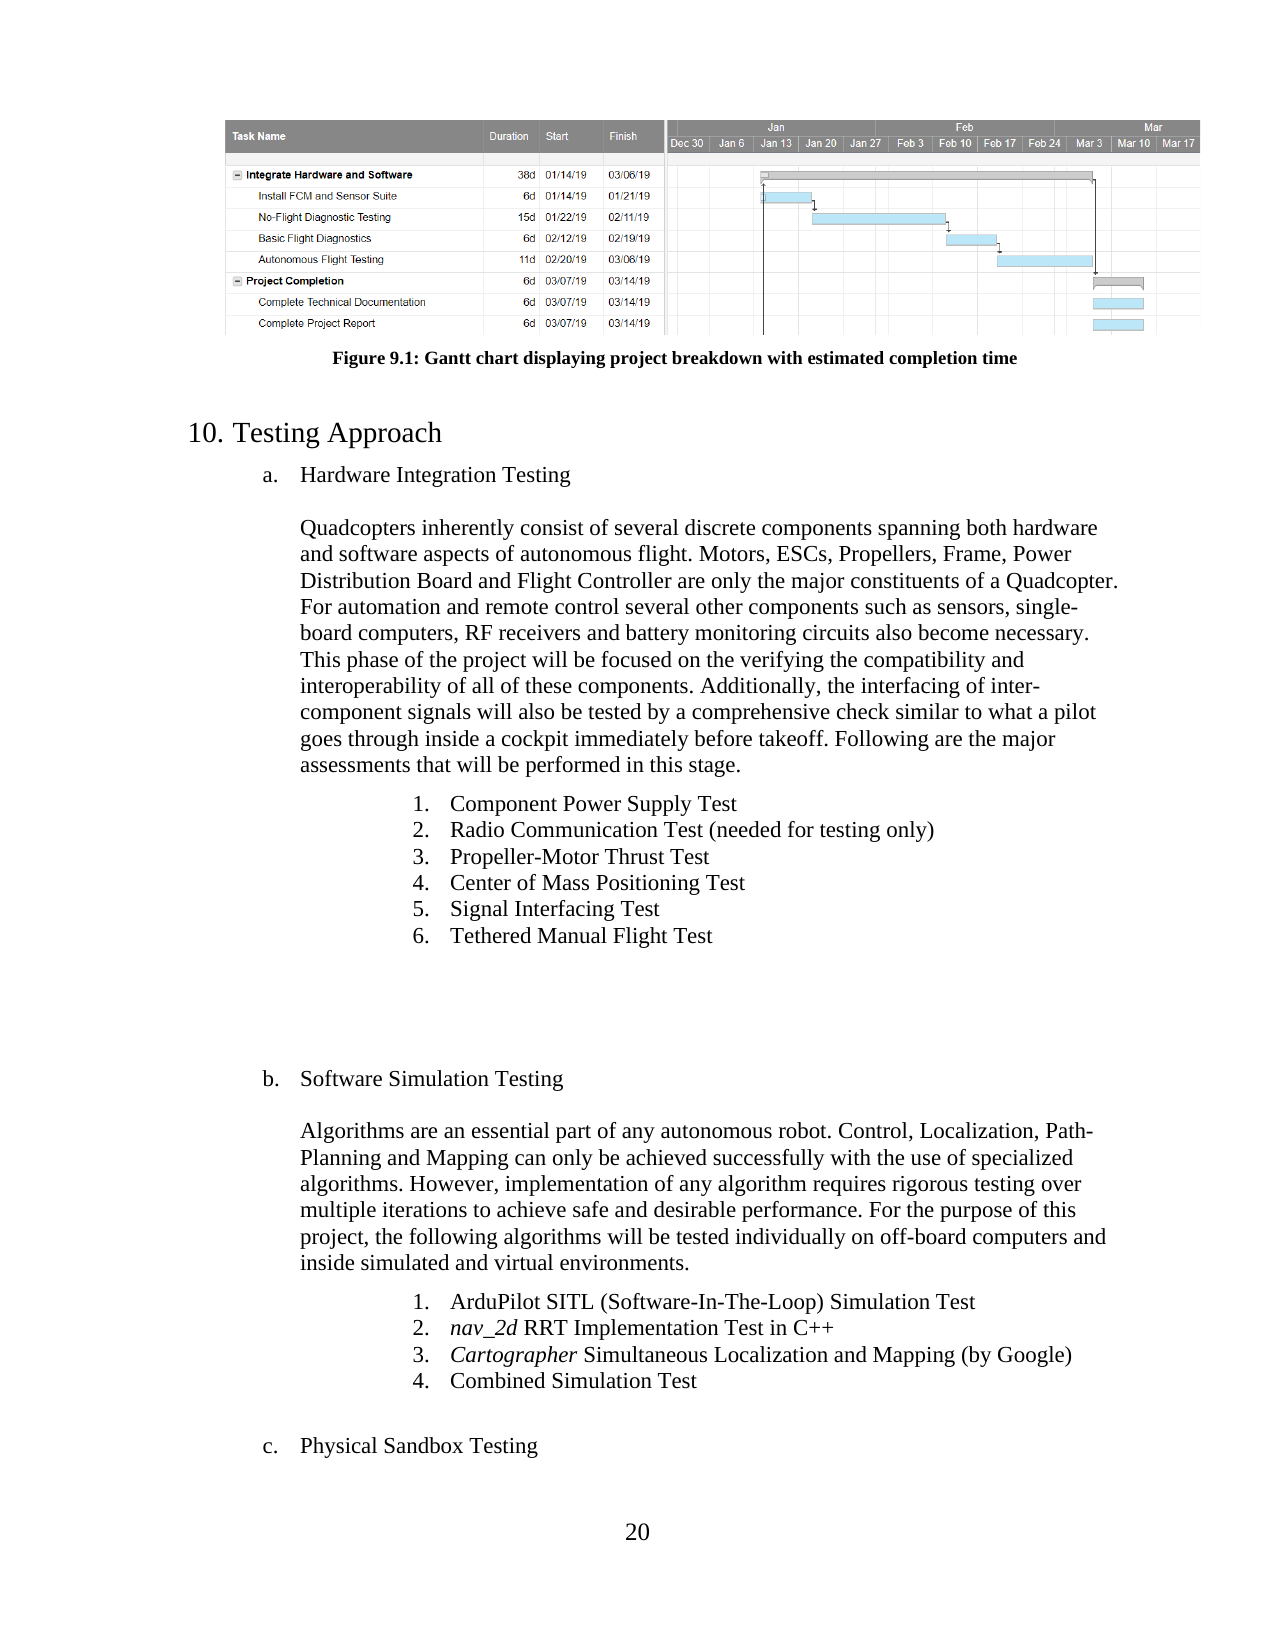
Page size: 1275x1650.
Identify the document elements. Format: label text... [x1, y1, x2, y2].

list nav_2d RRT Implementation Test in C++ [412, 1314, 1125, 1341]
list Radio Communication Test (needed for testing only) [412, 816, 1125, 843]
picture [225, 120, 1200, 335]
list Testing Approach [187, 415, 1125, 449]
list Software Simulation Testing [262, 1065, 1125, 1091]
list Center of Mass Positioning Test [412, 869, 1125, 895]
list Signal Interfacing Test [412, 895, 1125, 922]
list Physical Sandbox Testing [262, 1432, 1125, 1459]
list Combined Simulation Test [412, 1367, 1125, 1393]
list Tethered Manual Flight Test [412, 922, 1125, 948]
text Figure 9.1: Gantt chart displaying project breakdown with estimated completion time [150, 347, 1125, 369]
list Cartographer Simultaneous Localization and Mapping (by Google) [412, 1341, 1125, 1367]
list Propeller-Motor Thrust Test [412, 843, 1125, 869]
list ArduPilot SITL (Software-In-The-Loop) Simulation Test [412, 1288, 1125, 1314]
list Component Power Supply Test [412, 790, 1125, 816]
text Quadcopters inherently consist of several discrete components spanning both hardware and software aspects of autonomous flight. Motors, ESCs, Propellers, Frame, Power Distribution Board and Flight Controller are only the major constituents of a Quadcopter. For automation and remote control several other components such as sensors, single-board computers, RF receivers and battery monitoring circuits also become necessary. This phase of the project will be focused on the verifying the compatibility and interoperability of all of these components. Additionally, the interfacing of inter-component signals will also be tested by a comprehensive check similar to what a pilot goes through inside a cockpit immediately before takeoff. Following are the major assessments that will be performed in this stage. [300, 514, 1125, 777]
text Algorithms are an essential part of any autonomous robot. Control, Localization, Path-Planning and Mapping can only be achieved successfully with the use of specialized algorithms. However, implementation of any algorithm requires rigorous testing over multiple iterations to achieve safe and desirable performance. For the purpose of this project, the following algorithms will be tested individually on off-board computers and inside simulated and virtual environments. [300, 1117, 1125, 1276]
list Hardware Integration Testing [262, 461, 1125, 488]
